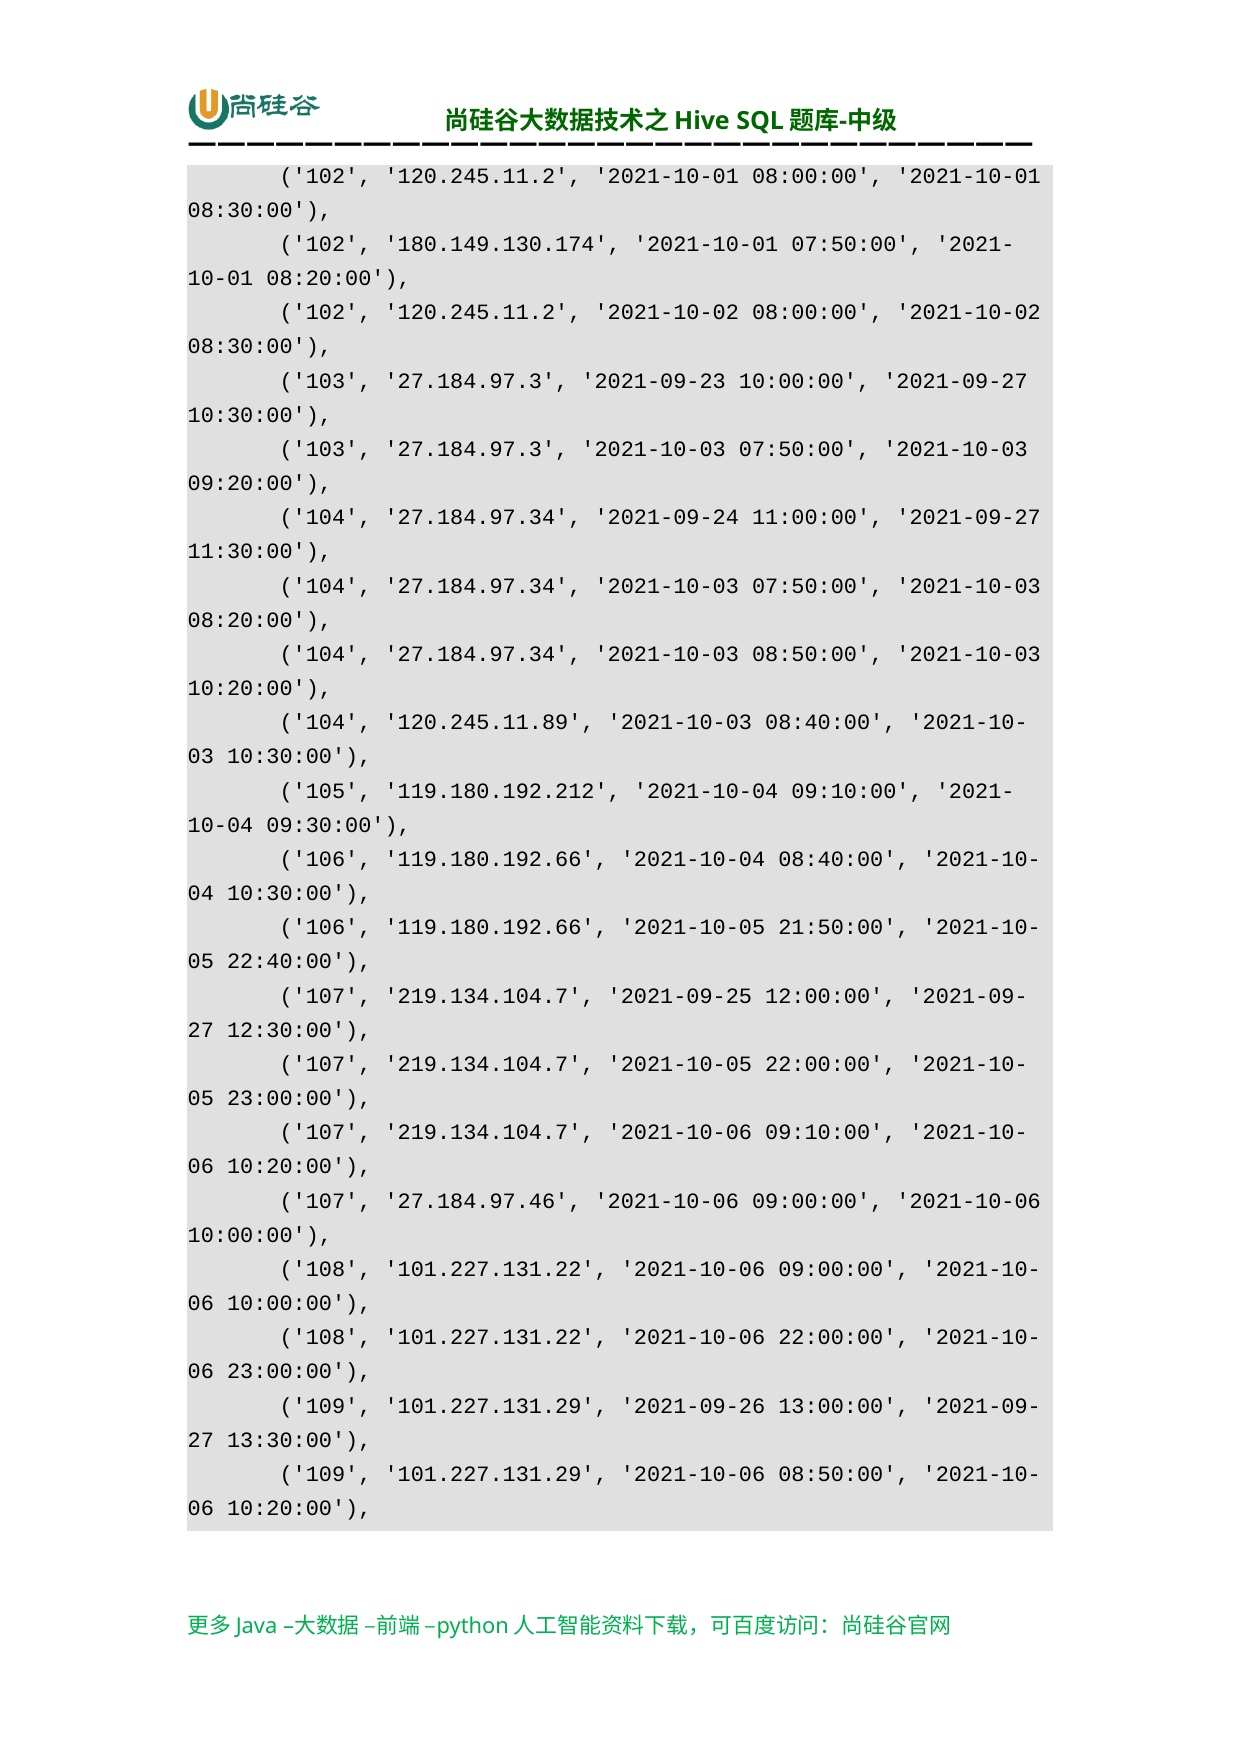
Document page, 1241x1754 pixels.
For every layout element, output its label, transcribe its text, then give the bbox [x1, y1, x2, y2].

text ('107', '219.134.104.7', '2021-09-25 12:00:00', '2021-09-27 12:30:00'), [187, 985, 1053, 1053]
text ('107', '219.134.104.7', '2021-10-06 09:10:00', '2021-10-06 10:20:00'), [187, 1121, 1053, 1190]
text ('108', '101.227.131.22', '2021-10-06 09:00:00', '2021-10-06 10:00:00'), [187, 1258, 1053, 1326]
text ('104', '27.184.97.34', '2021-09-24 11:00:00', '2021-09-27 11:30:00'), [187, 506, 1053, 575]
text ('107', '219.134.104.7', '2021-10-05 22:00:00', '2021-10-05 23:00:00'), [187, 1053, 1053, 1121]
text ('107', '27.184.97.46', '2021-10-06 09:00:00', '2021-10-06 10:00:00'), [187, 1190, 1053, 1258]
text ('105', '119.180.192.212', '2021-10-04 09:10:00', '2021-10-04 09:30:00'), [187, 780, 1053, 848]
text ('102', '120.245.11.2', '2021-10-02 08:00:00', '2021-10-02 08:30:00'), [187, 301, 1053, 370]
text ('102', '120.245.11.2', '2021-10-01 08:00:00', '2021-10-01 08:30:00'), [187, 165, 1053, 233]
text ('108', '101.227.131.22', '2021-10-06 22:00:00', '2021-10-06 23:00:00'), [187, 1326, 1053, 1395]
text ('104', '27.184.97.34', '2021-10-03 08:50:00', '2021-10-03 10:20:00'), [187, 643, 1053, 711]
text ('106', '119.180.192.66', '2021-10-05 21:50:00', '2021-10-05 22:40:00'), [187, 916, 1053, 985]
text ('104', '27.184.97.34', '2021-10-03 07:50:00', '2021-10-03 08:20:00'), [187, 575, 1053, 643]
text ('104', '120.245.11.89', '2021-10-03 08:40:00', '2021-10-03 10:30:00'), [187, 711, 1053, 780]
text ('103', '27.184.97.3', '2021-10-03 07:50:00', '2021-10-03 09:20:00'), [187, 438, 1053, 506]
text ('109', '101.227.131.29', '2021-10-06 08:50:00', '2021-10-06 10:20:00'), [187, 1463, 1053, 1531]
text ('106', '119.180.192.66', '2021-10-04 08:40:00', '2021-10-04 10:30:00'), [187, 848, 1053, 916]
text ('103', '27.184.97.3', '2021-09-23 10:00:00', '2021-09-27 10:30:00'), [187, 370, 1053, 438]
text ('102', '180.149.130.174', '2021-10-01 07:50:00', '2021-10-01 08:20:00'), [187, 233, 1053, 301]
text ('109', '101.227.131.29', '2021-09-26 13:00:00', '2021-09-27 13:30:00'), [187, 1395, 1053, 1463]
